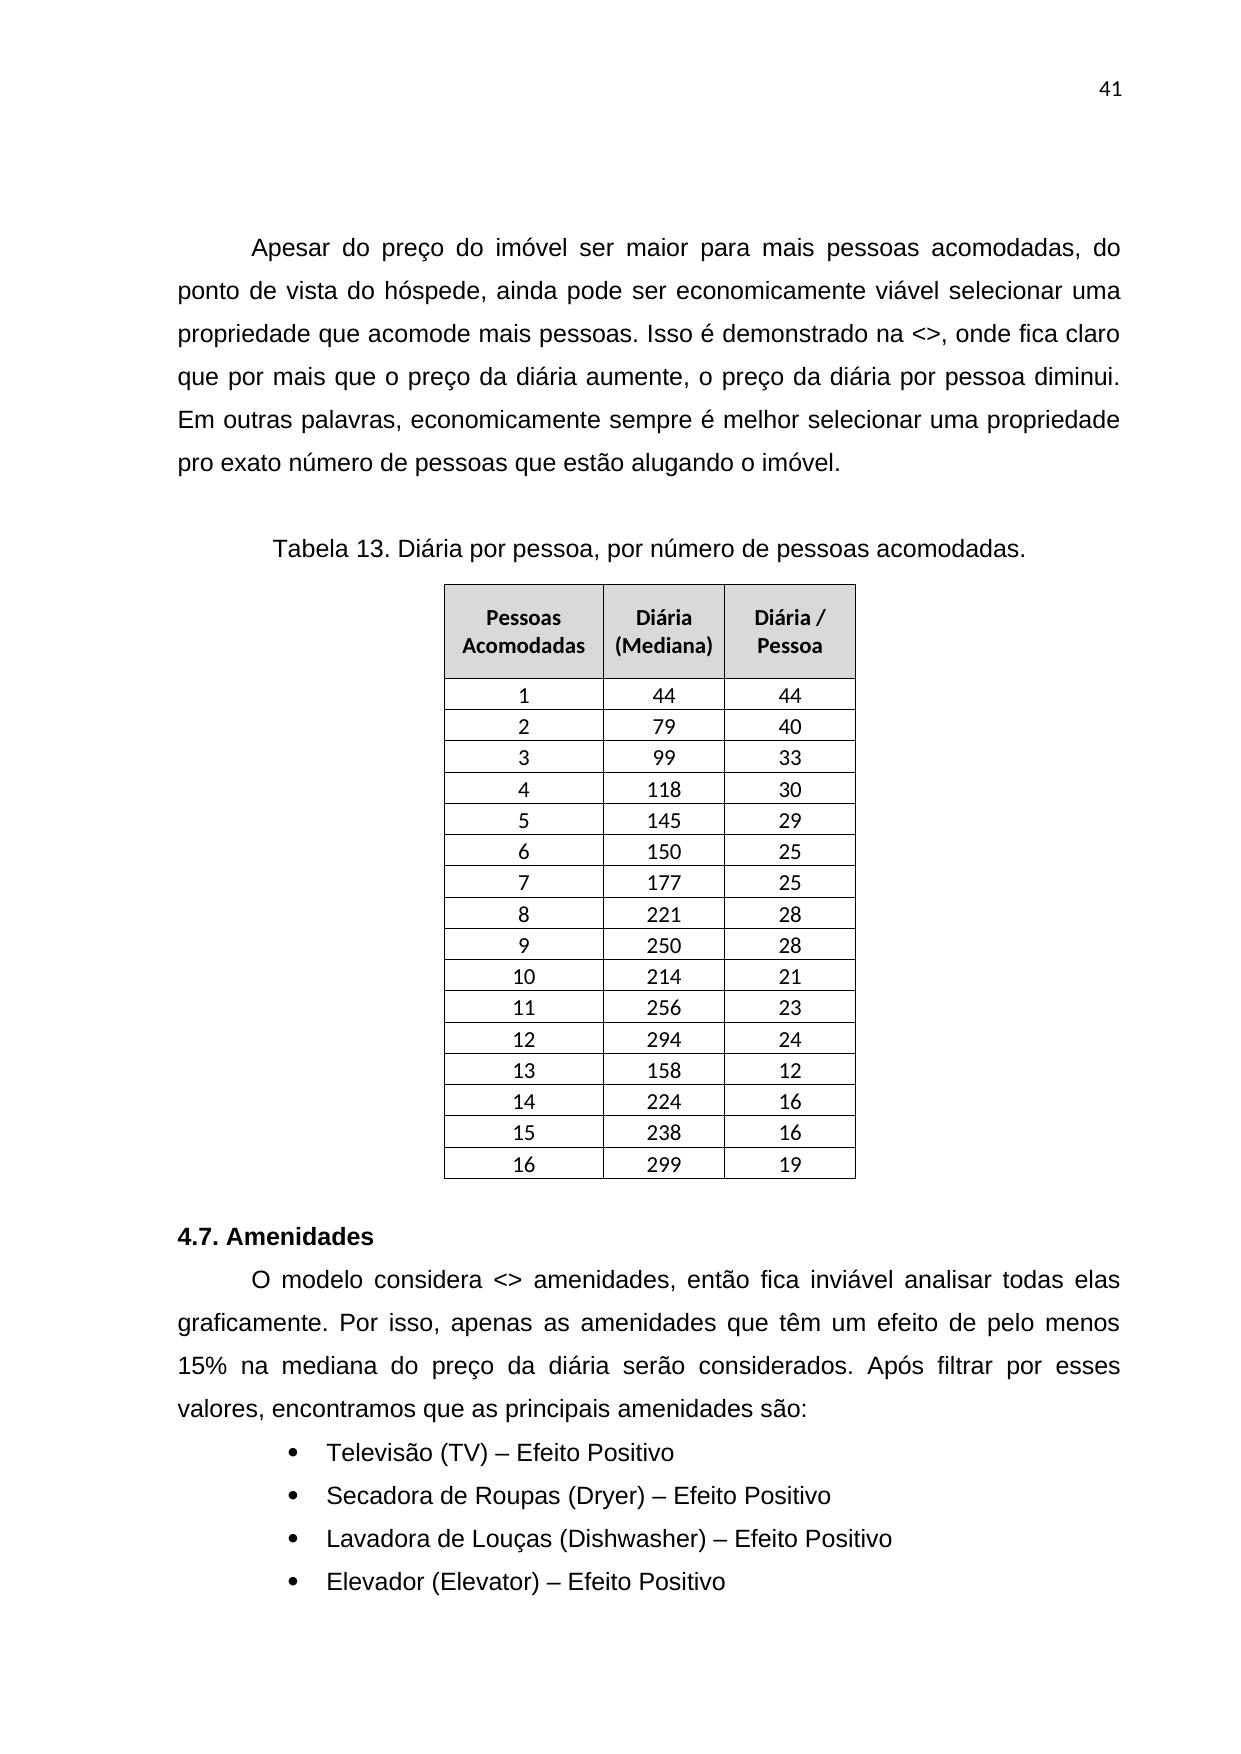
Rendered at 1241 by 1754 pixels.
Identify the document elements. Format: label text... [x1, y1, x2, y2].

text O modelo considera <> amenidades, então fica inviável analisar todas elas graficamente. Por isso, apenas as amenidades que têm um efeito de pelo menos 15% na mediana do preço da diária serão considerados. Após filtrar por esses valores, encontramos que as principais amenidades são: [177, 1265, 1122, 1423]
table_cell 8 [445, 898, 603, 928]
table_cell 44 [604, 679, 724, 709]
text Tabela 13. Diária por pessoa, por número de pessoas acomodadas. [177, 534, 1122, 563]
table_cell 224 [604, 1085, 724, 1115]
table_cell 7 [445, 866, 603, 897]
table_cell 256 [604, 991, 724, 1022]
table_cell 9 [445, 929, 603, 959]
table_header Diária (Mediana) [604, 585, 724, 678]
table_cell 24 [725, 1023, 855, 1053]
table_cell 23 [725, 991, 855, 1022]
subtitle Amenidades [177, 1222, 1122, 1251]
table_cell 5 [445, 804, 603, 834]
table_cell 12 [725, 1054, 855, 1084]
table_cell 14 [445, 1085, 603, 1115]
table_cell 250 [604, 929, 724, 959]
table_cell 11 [445, 991, 603, 1022]
table_cell 25 [725, 866, 855, 897]
table_cell 21 [725, 960, 855, 990]
table_cell 44 [725, 679, 855, 709]
table_cell 16 [725, 1085, 855, 1115]
list Televisão (TV) – Efeito Positivo [288, 1438, 1122, 1466]
table_cell 1 [445, 679, 603, 709]
table_cell 221 [604, 898, 724, 928]
table_cell 79 [604, 710, 724, 740]
table_cell 118 [604, 773, 724, 803]
table_cell 145 [604, 804, 724, 834]
table_cell 40 [725, 710, 855, 740]
table_cell 299 [604, 1148, 724, 1178]
table_cell 10 [445, 960, 603, 990]
list Lavadora de Louças (Dishwasher) – Efeito Positivo [288, 1524, 1122, 1553]
table_cell 28 [725, 929, 855, 959]
table_cell 29 [725, 804, 855, 834]
table_cell 13 [445, 1054, 603, 1084]
table_cell 294 [604, 1023, 724, 1053]
table_cell 33 [725, 741, 855, 772]
table_cell 30 [725, 773, 855, 803]
table_header Pessoas Acomodadas [445, 585, 603, 678]
table_cell 3 [445, 741, 603, 772]
table_cell 16 [445, 1148, 603, 1178]
table_cell 12 [445, 1023, 603, 1053]
table_cell 238 [604, 1116, 724, 1147]
table_cell 2 [445, 710, 603, 740]
table_cell 150 [604, 835, 724, 865]
list Elevador (Elevator) – Efeito Positivo [288, 1567, 1122, 1596]
table_cell 177 [604, 866, 724, 897]
table_cell 4 [445, 773, 603, 803]
table_header Diária / Pessoa [725, 585, 855, 678]
table_cell 6 [445, 835, 603, 865]
table_cell 19 [725, 1148, 855, 1178]
table_cell 214 [604, 960, 724, 990]
text Apesar do preço do imóvel ser maior para mais pessoas acomodadas, do ponto de vista do hóspede, ainda pode ser economicamente viável selecionar uma propriedade que acomode mais pessoas. Isso é demonstrado na <>, onde fica claro que por mais que o preço da diária aumente, o preço da diária por pessoa diminui. Em outras palavras, economicamente sempre é melhor selecionar uma propriedade pro exato número de pessoas que estão alugando o imóvel. [177, 233, 1122, 477]
table_cell 15 [445, 1116, 603, 1147]
table_cell 28 [725, 898, 855, 928]
table_cell 158 [604, 1054, 724, 1084]
list Secadora de Roupas (Dryer) – Efeito Positivo [288, 1481, 1122, 1510]
table_cell 99 [604, 741, 724, 772]
table_cell 25 [725, 835, 855, 865]
table_cell 16 [725, 1116, 855, 1147]
